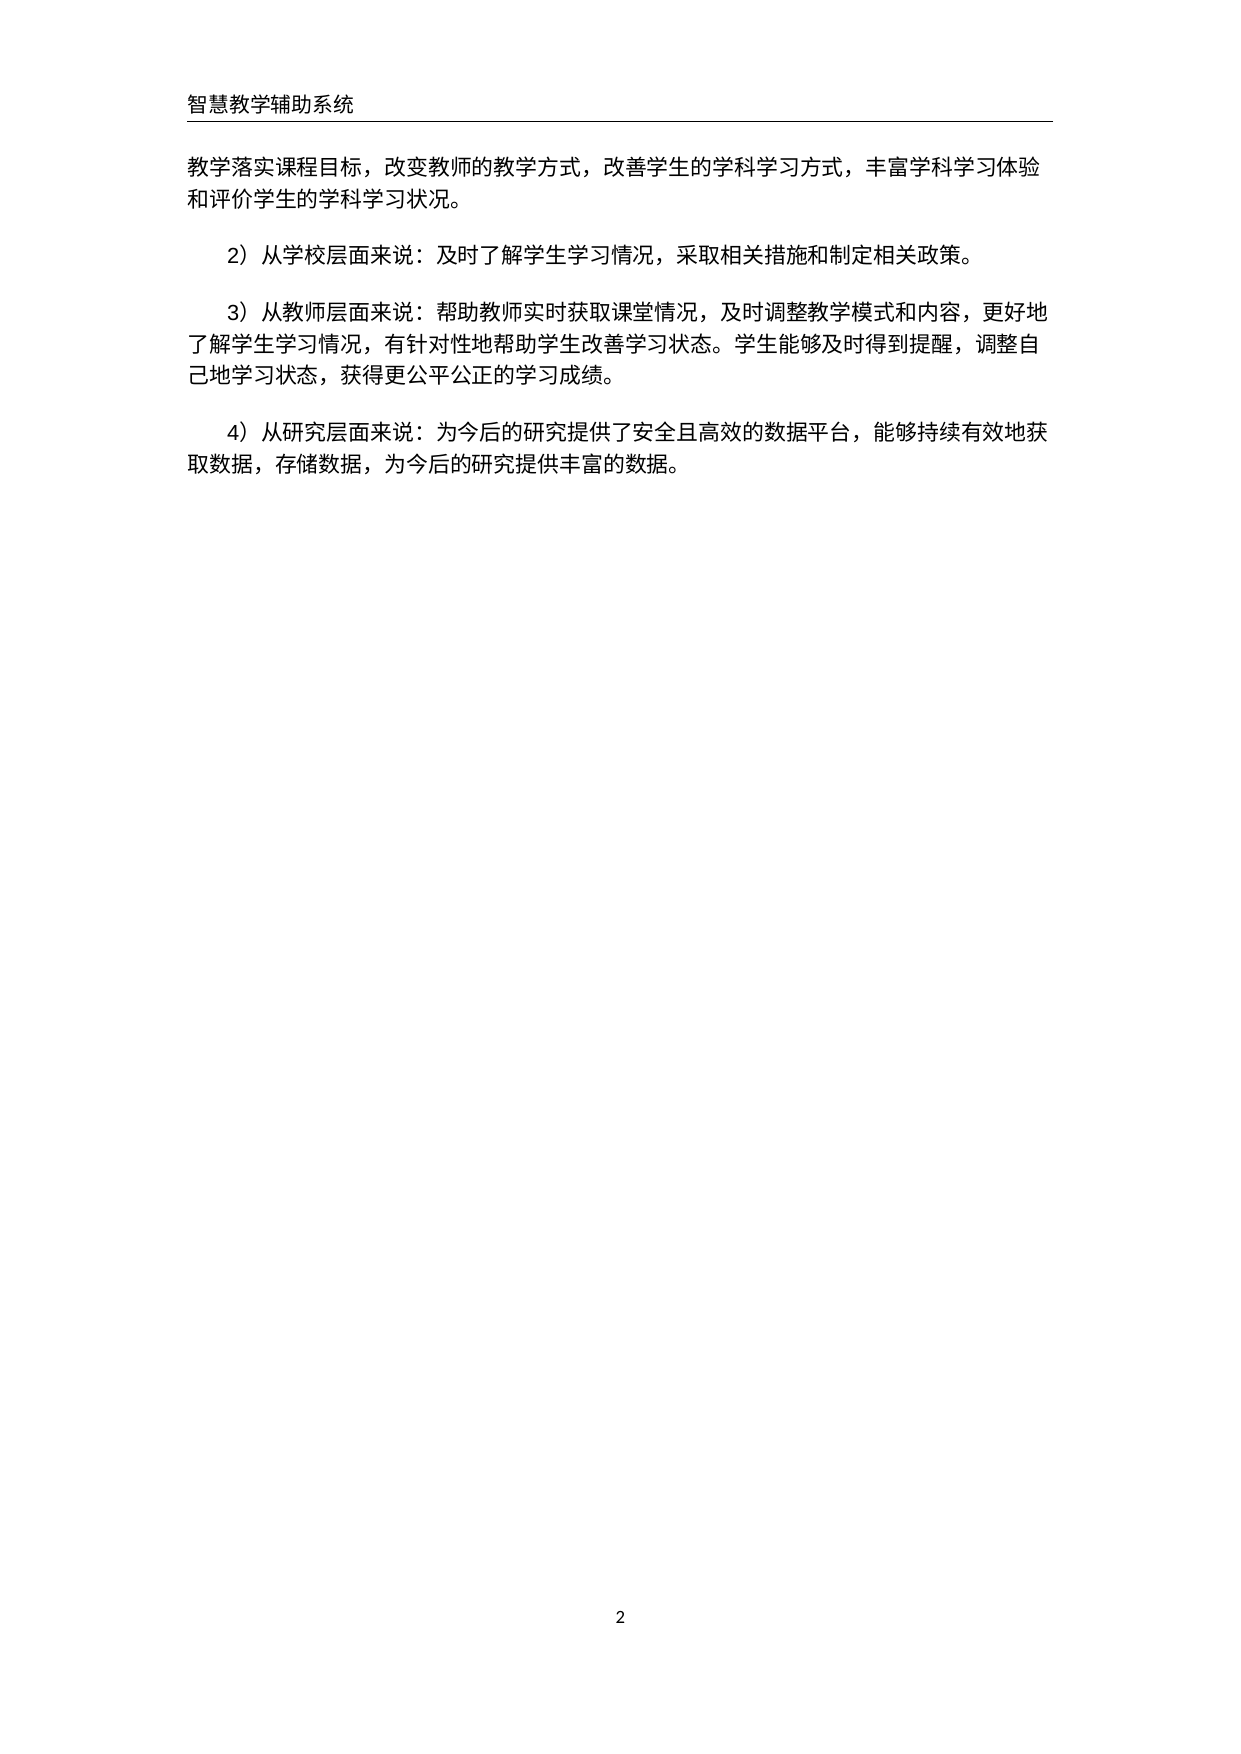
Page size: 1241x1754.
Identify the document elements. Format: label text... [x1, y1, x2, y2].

text 4）从研究层面来说：为今后的研究提供了安全且高效的数据平台，能够持续有效地获取数据，存储数据，为今后的研究提供丰富的数据。 [187, 415, 1053, 478]
text 2）从学校层面来说：及时了解学生学习情况，采取相关措施和制定相关政策。 [187, 238, 1053, 270]
text 3）从教师层面来说：帮助教师实时获取课堂情况，及时调整教学模式和内容，更好地了解学生学习情况，有针对性地帮助学生改善学习状态。学生能够及时得到提醒，调整自己地学习状态，获得更公平公正的学习成绩。 [187, 295, 1053, 390]
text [187, 150, 1053, 213]
